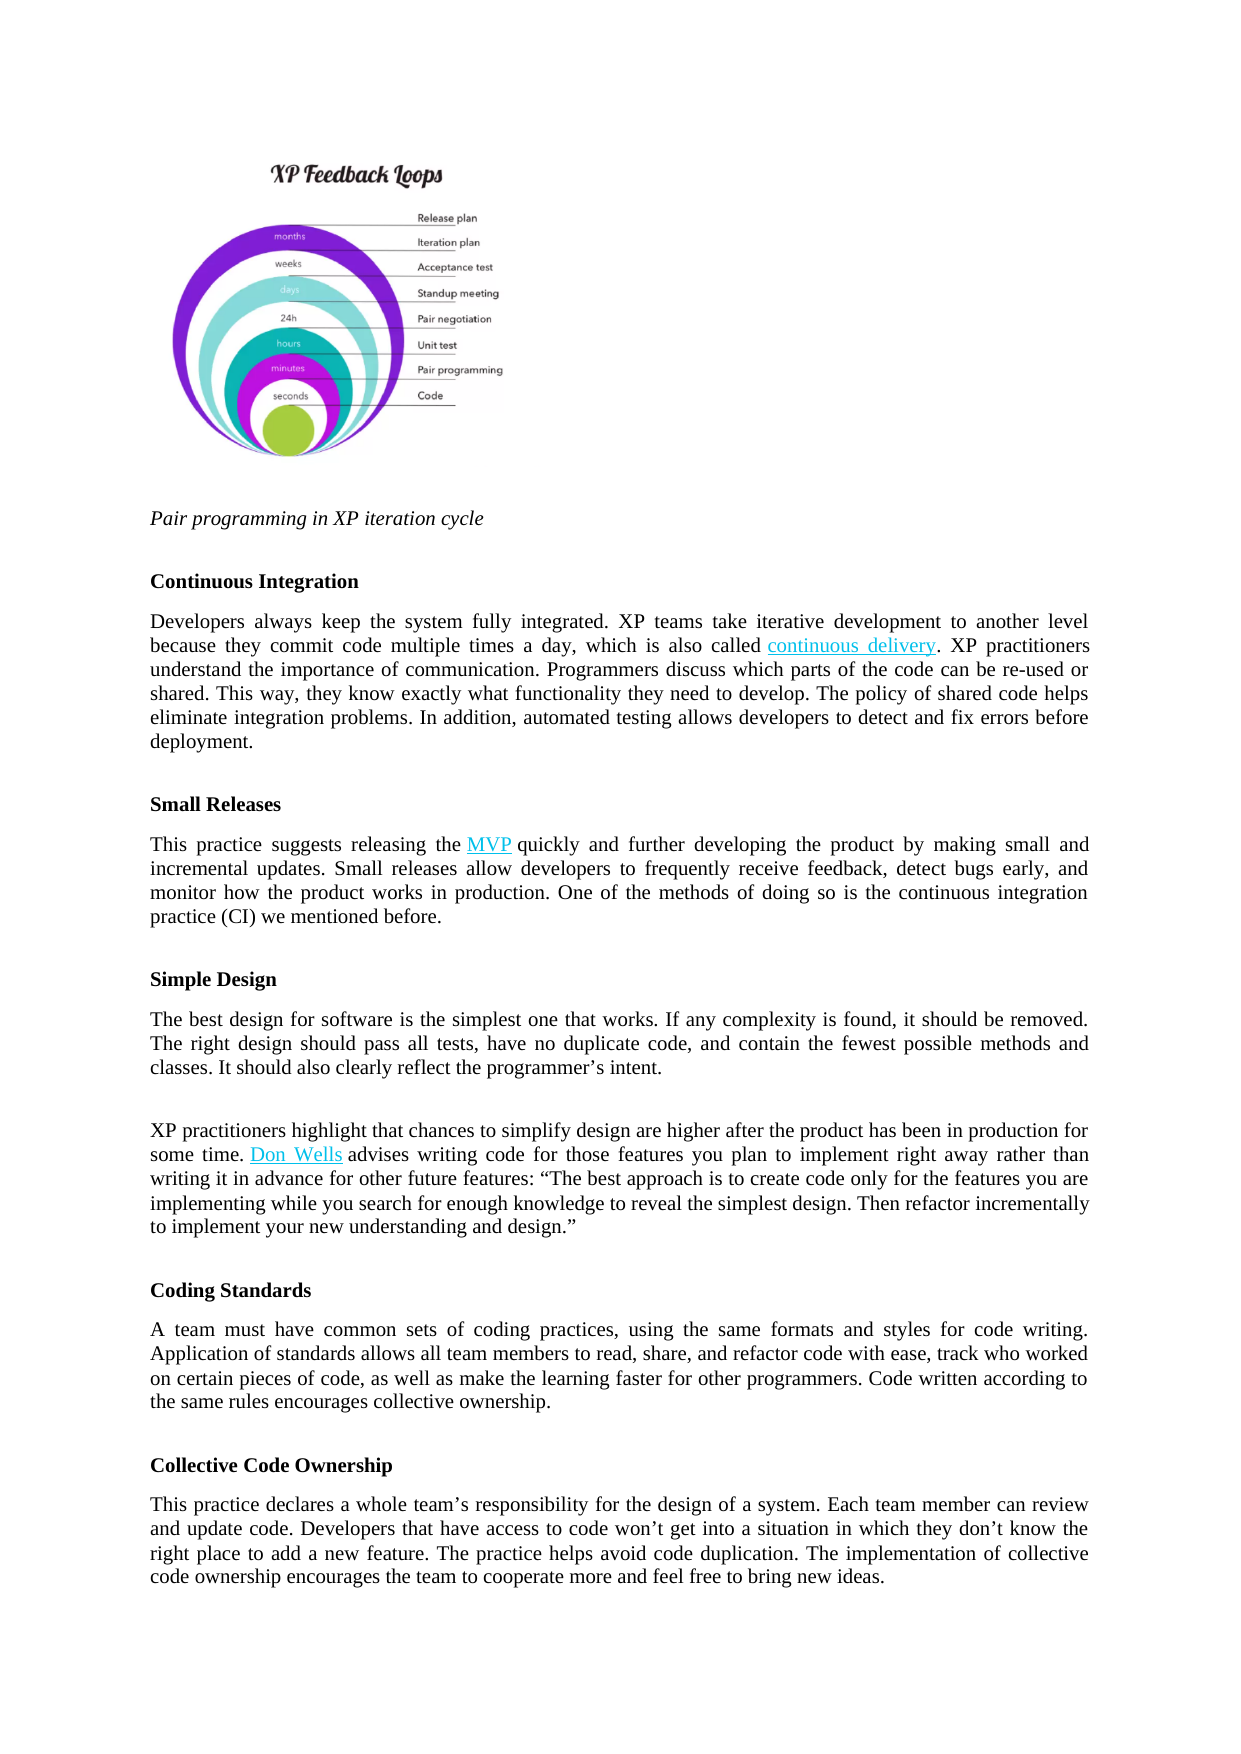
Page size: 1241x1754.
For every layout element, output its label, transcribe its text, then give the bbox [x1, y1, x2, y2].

text This practice declares a whole team’s responsibility for the design of a system. Each team member can review and update code. Developers that have access to code won’t get into a situation in which they don’t know the right place to add a new feature. The practice helps avoid code duplication. The implementation of collective code ownership encourages the team to cooperate more and feel free to bring new ideas. [150, 1492, 1090, 1588]
subtitle Simple Design [150, 967, 1090, 991]
text Pair programming in XP iteration cycle [150, 506, 1090, 530]
text A team must have common sets of coding practices, using the same formats and styles for code writing. Application of standards allows all team members to read, share, and refactor code with ease, track who worked on certain pieces of code, as well as make the learning faster for other programmers. Code written according to the same rules encourages collective ownership. [150, 1317, 1090, 1413]
subtitle Coding Standards [150, 1278, 1090, 1302]
text This practice suggests releasing the MVP quickly and further developing the product by making small and incremental updates. Small releases allow developers to frequently receive feedback, detect bugs early, and monitor how the product works in production. One of the methods of doing so is the continuous integration practice (CI) we mentioned before. [150, 832, 1090, 928]
picture [467, 837, 471, 851]
subtitle Small Releases [150, 792, 1090, 816]
picture [918, 642, 930, 650]
text Developers always keep the system fully integrated. XP teams take iterative development to another level because they commit code multiple times a day, which is also called continuous delivery. XP practitioners understand the importance of communication. Programmers discuss which parts of the code can be re-used or shared. This way, they know exactly what functionality they need to develop. The policy of shared code helps eliminate integration problems. In addition, automated testing allows developers to detect and fix errors before deployment. [150, 609, 1090, 753]
subtitle Continuous Integration [150, 569, 1090, 593]
text XP practitioners highlight that chances to simplify design are higher after the product has been in production for some time. Don Wells advises writing code for those features you plan to implement right away rather than writing it in advance for other future features: “The best approach is to create code only for the features you are implementing while you search for enough knowledge to reveal the simplest design. Then refactor incrementally to implement your new understanding and design.” [150, 1118, 1090, 1238]
text The best design for software is the simplest one that works. If any complexity is found, it should be removed. The right design should pass all tests, have no duplicate code, and contain the fewest possible methods and classes. It should also clearly reflect the programmer’s intent. [150, 1007, 1090, 1079]
subtitle Collective Code Ownership [150, 1453, 1090, 1477]
picture [150, 150, 544, 467]
